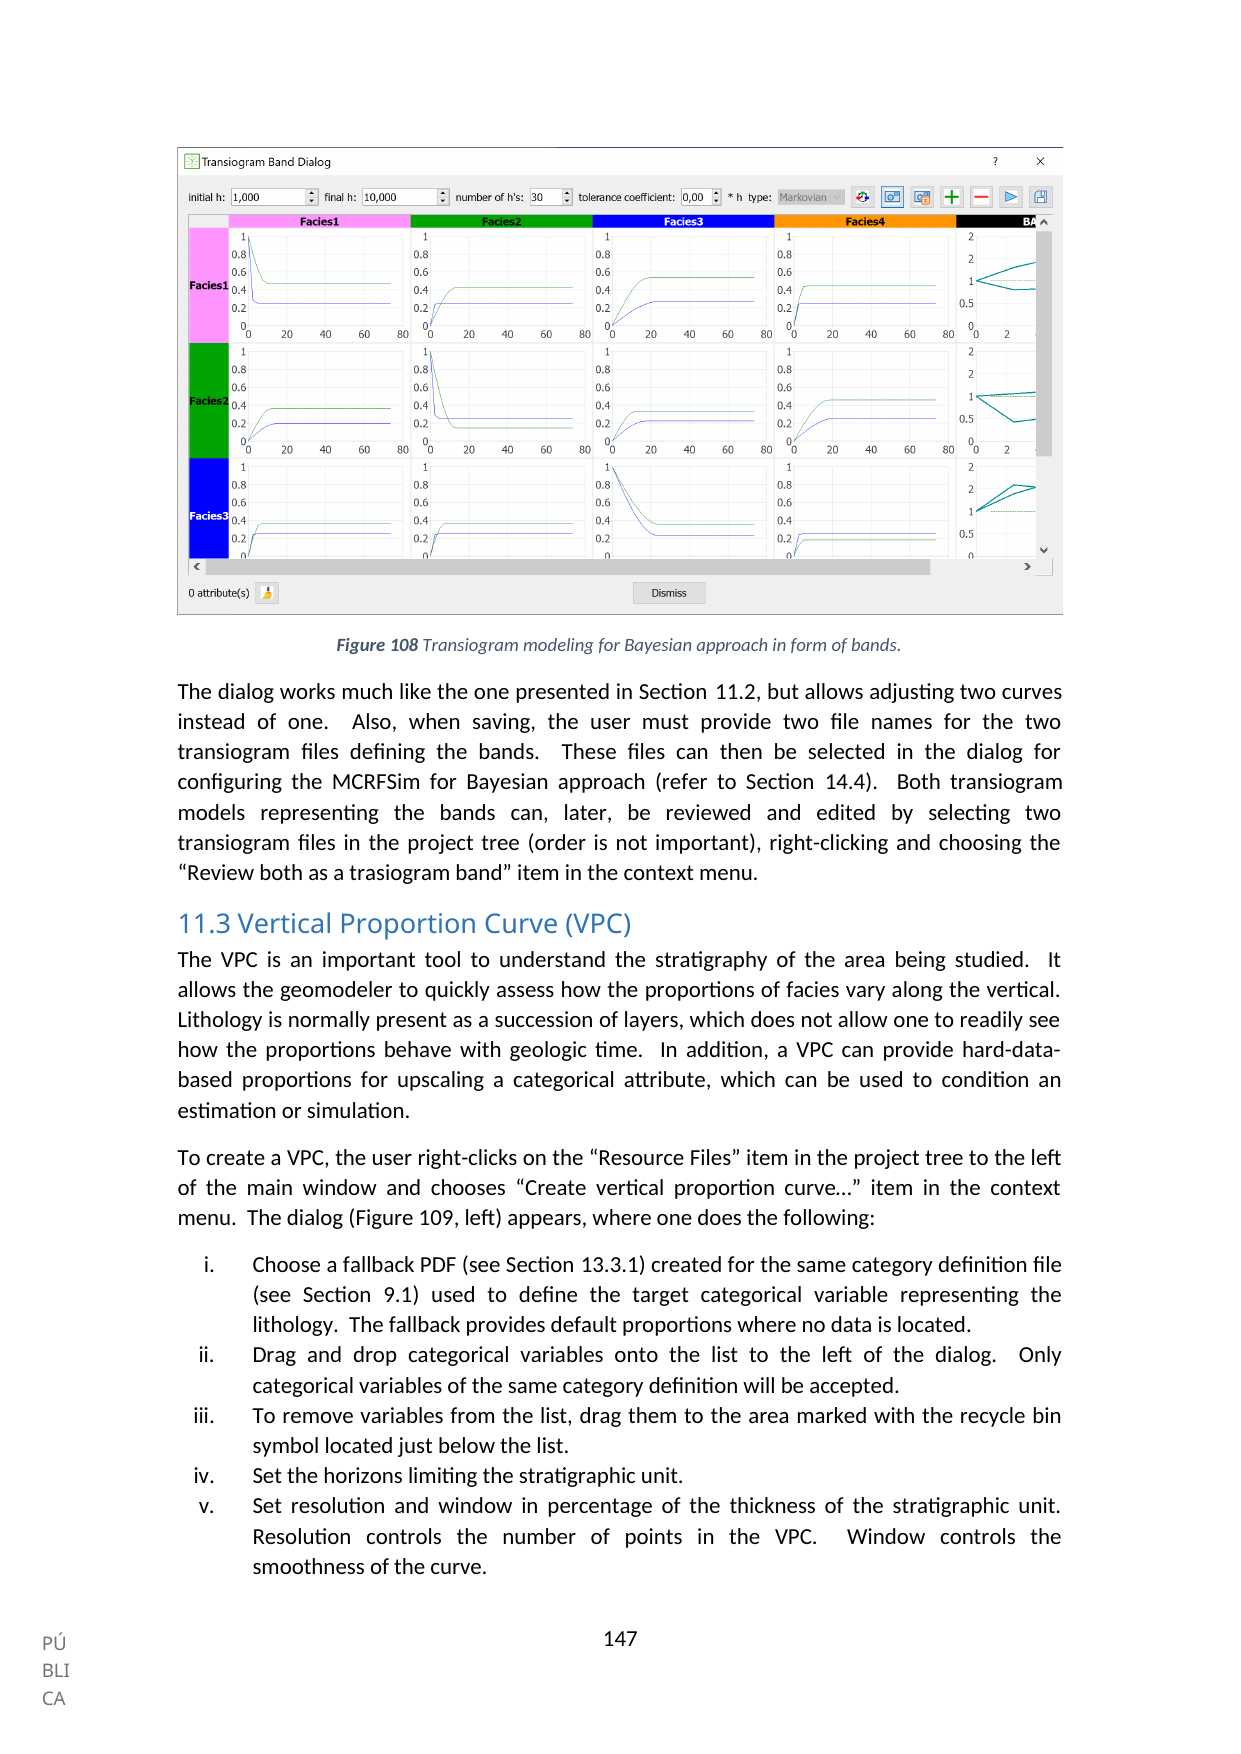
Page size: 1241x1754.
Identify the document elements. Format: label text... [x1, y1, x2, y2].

text The VPC is an important tool to understand the stratigraphy of the area being studied. It allows the geomodeler to quickly assess how the proportions of facies vary along the vertical. Lithology is normally present as a succession of layers, which does not allow one to readily see how the proportions behave with geologic time. In addition, a VPC can provide hard-data-based proportions for upscaling a categorical attribute, which can be used to condition an estimation or simulation. [177, 945, 1063, 1124]
list Set the horizons limiting the stratigraphic unit. [215, 1461, 1063, 1489]
text Figure 108 Transiogram modeling for Bayesian approach in form of bands. [177, 633, 1063, 656]
list Drag and drop categorical variables onto the list to the left of the dialog. Only categorical variables of the same category definition will be accepted. [215, 1341, 1063, 1399]
text To create a VPC, the user right-clicks on the “Resource Files” item in the project tree to the left of the main window and chooses “Create vertical proportion curve…” item in the context menu. The dialog (Figure 108, left) appears, where one does the following: [177, 1143, 1063, 1231]
list Choose a fallback PDF (see Section 13.3.1) created for the same category definition file (see Section 9.1) used to define the target categorical variable representing the lithology. The fallback provides default proportions where no data is located. [215, 1250, 1063, 1338]
text The dialog works much like the one presented in Section 11.2, but allows adjusting two curves instead of one. Also, when saving, the user must provide two file names for the two transiogram files defining the bands. These files can then be selected in the dialog for configuring the MCRFSim for Bayesian approach (refer to Section 14.4). Both transiogram models representing the bands can, later, be reviewed and edited by selecting two transiogram files in the project tree (order is not important), right-clicking and choosing the “Review both as a trasiogram band” item in the context menu. [177, 677, 1063, 886]
picture [177, 147, 1063, 615]
list To remove variables from the list, drag them to the area marked with the recycle bin symbol located just below the list. [215, 1401, 1063, 1459]
subtitle Vertical Proportion Curve (VPC) [177, 905, 1063, 942]
list Set resolution and window in percentage of the thickness of the stratigraphic unit. Resolution controls the number of points in the VPC. Window controls the smoothness of the curve. [215, 1492, 1063, 1580]
